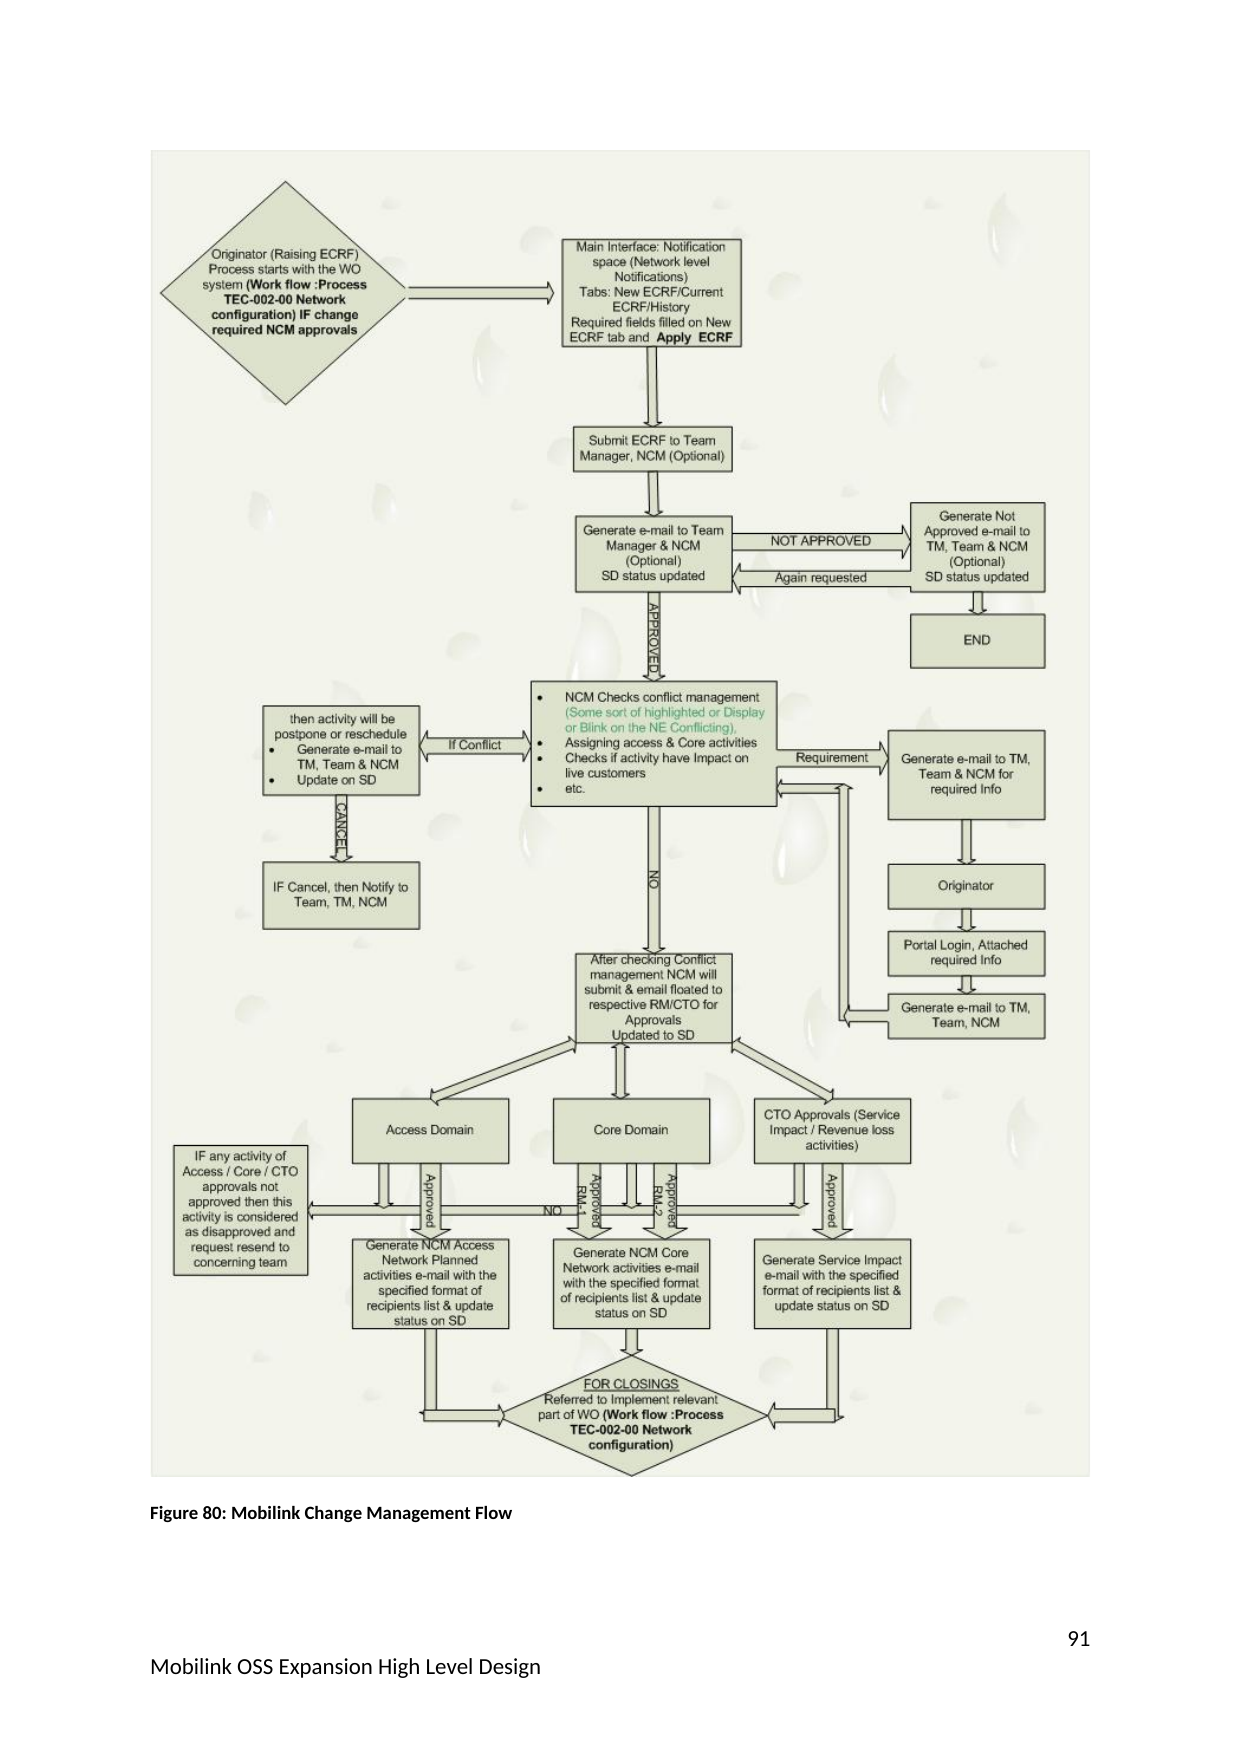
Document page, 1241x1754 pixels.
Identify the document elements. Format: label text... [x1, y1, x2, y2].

text Figure 80: Mobilink Change Management Flow [150, 1501, 1090, 1524]
picture [150, 150, 1091, 1477]
